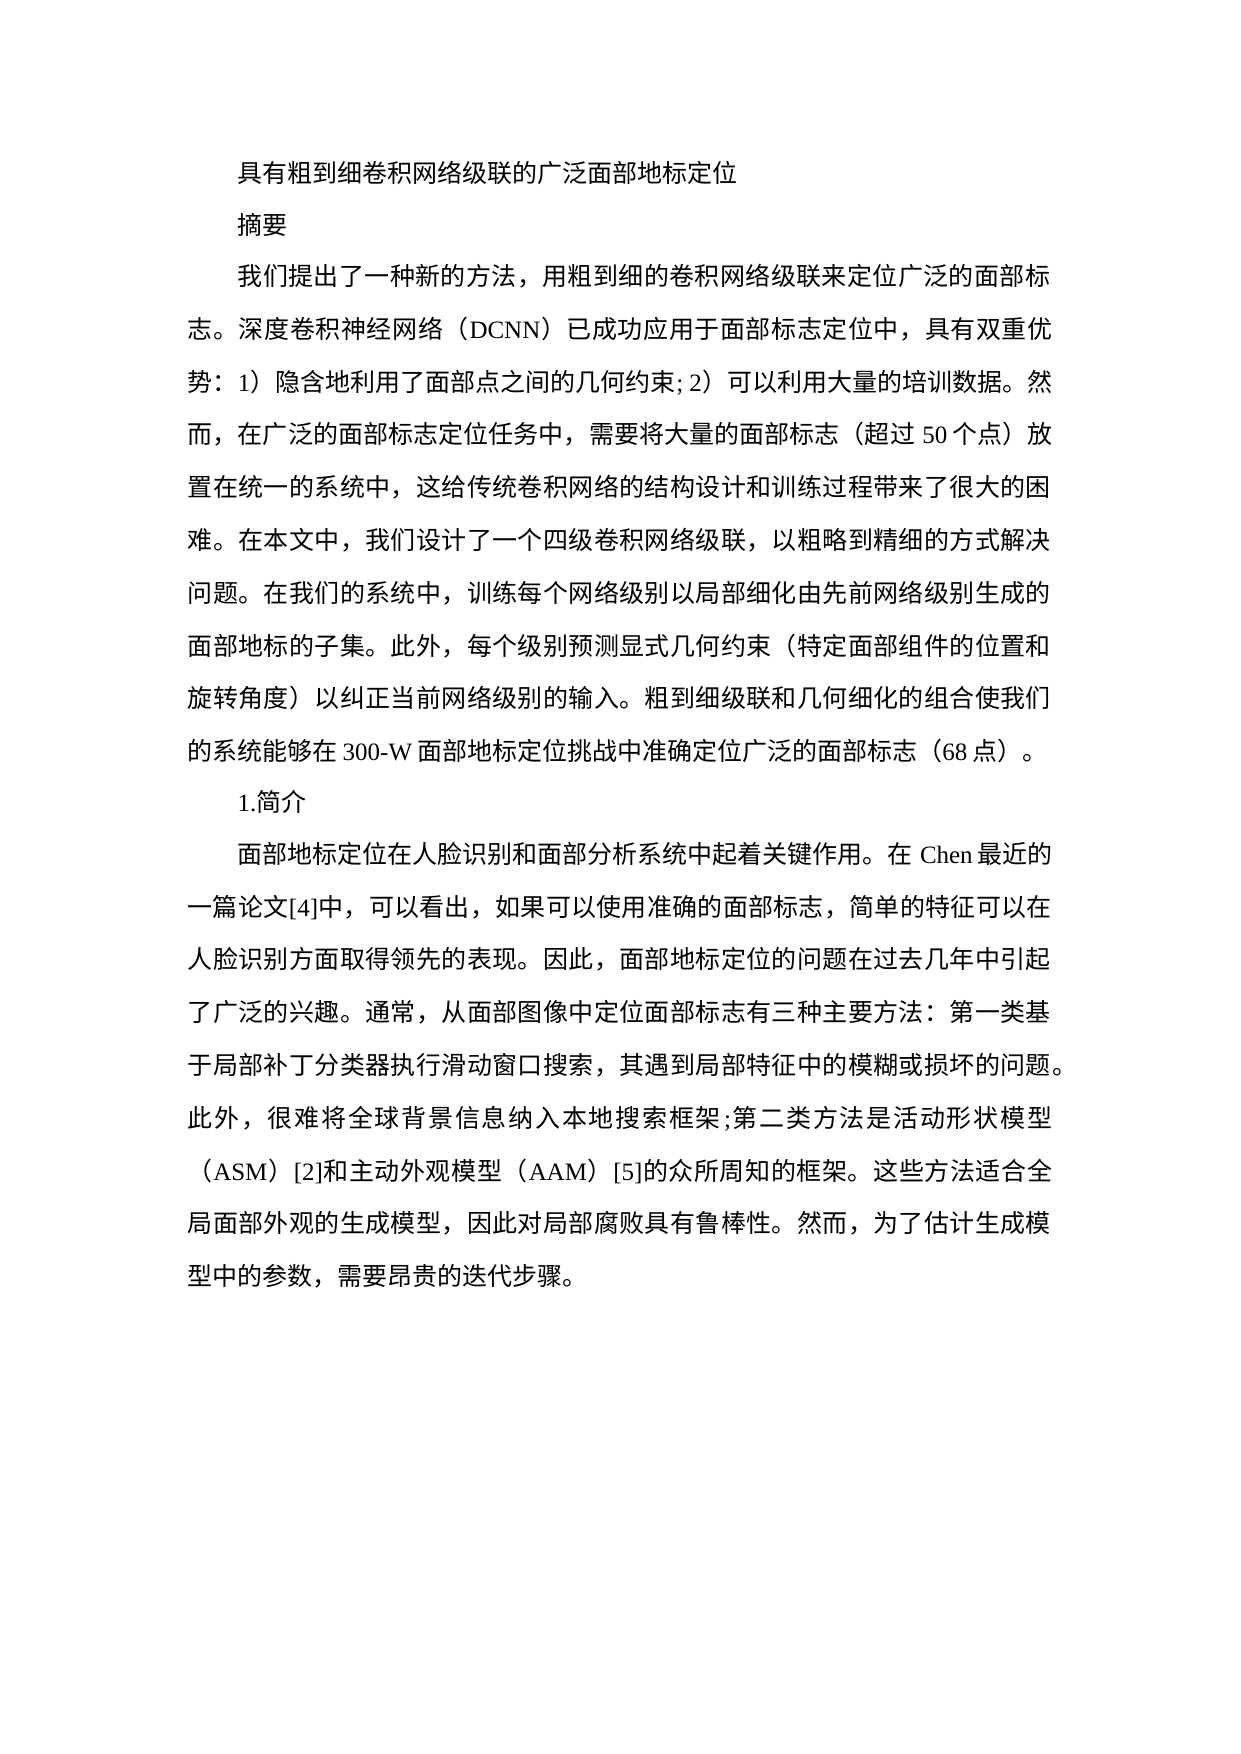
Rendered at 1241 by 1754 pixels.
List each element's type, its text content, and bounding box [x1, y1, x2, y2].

text 具有粗到细卷积网络级联的广泛面部地标定位 [187, 150, 1053, 194]
text 1.简介 [187, 779, 1053, 823]
text 面部地标定位在人脸识别和面部分析系统中起着关键作用。在Chen最近的一篇论文[4]中，可以看出，如果可以使用准确的面部标志，简单的特征可以在人脸识别方面取得领先的表现。因此，面部地标定位的问题在过去几年中引起了广泛的兴趣。通常，从面部图像中定位面部标志有三种主要方法：第一类基于局部补丁分类器执行滑动窗口搜索，其遇到局部特征中的模糊或损坏的问题。此外，很难将全球背景信息纳入本地搜索框架;第二类方法是活动形状模型（ASM）[2]和主动外观模型（AAM）[5]的众所周知的框架。这些方法适合全局面部外观的生成模型，因此对局部腐败具有鲁棒性。然而，为了估计生成模型中的参数，需要昂贵的迭代步骤。 [187, 830, 1053, 1297]
text 我们提出了一种新的方法，用粗到细的卷积网络级联来定位广泛的面部标志。深度卷积神经网络（DCNN）已成功应用于面部标志定位中，具有双重优势：1）隐含地利用了面部点之间的几何约束; 2）可以利用大量的培训数据。然而，在广泛的面部标志定位任务中，需要将大量的面部标志（超过50个点）放置在统一的系统中，这给传统卷积网络的结构设计和训练过程带来了很大的困难。在本文中，我们设计了一个四级卷积网络级联，以粗略到精细的方式解决问题。在我们的系统中，训练每个网络级别以局部细化由先前网络级别生成的面部地标的子集。此外，每个级别预测显式几何约束（特定面部组件的位置和旋转角度）以纠正当前网络级别的输入。粗到细级联和几何细化的组合使我们的系统能够在300-W面部地标定位挑战中准确定位广泛的面部标志（68点）。 [187, 252, 1053, 772]
text 摘要 [187, 201, 1053, 245]
